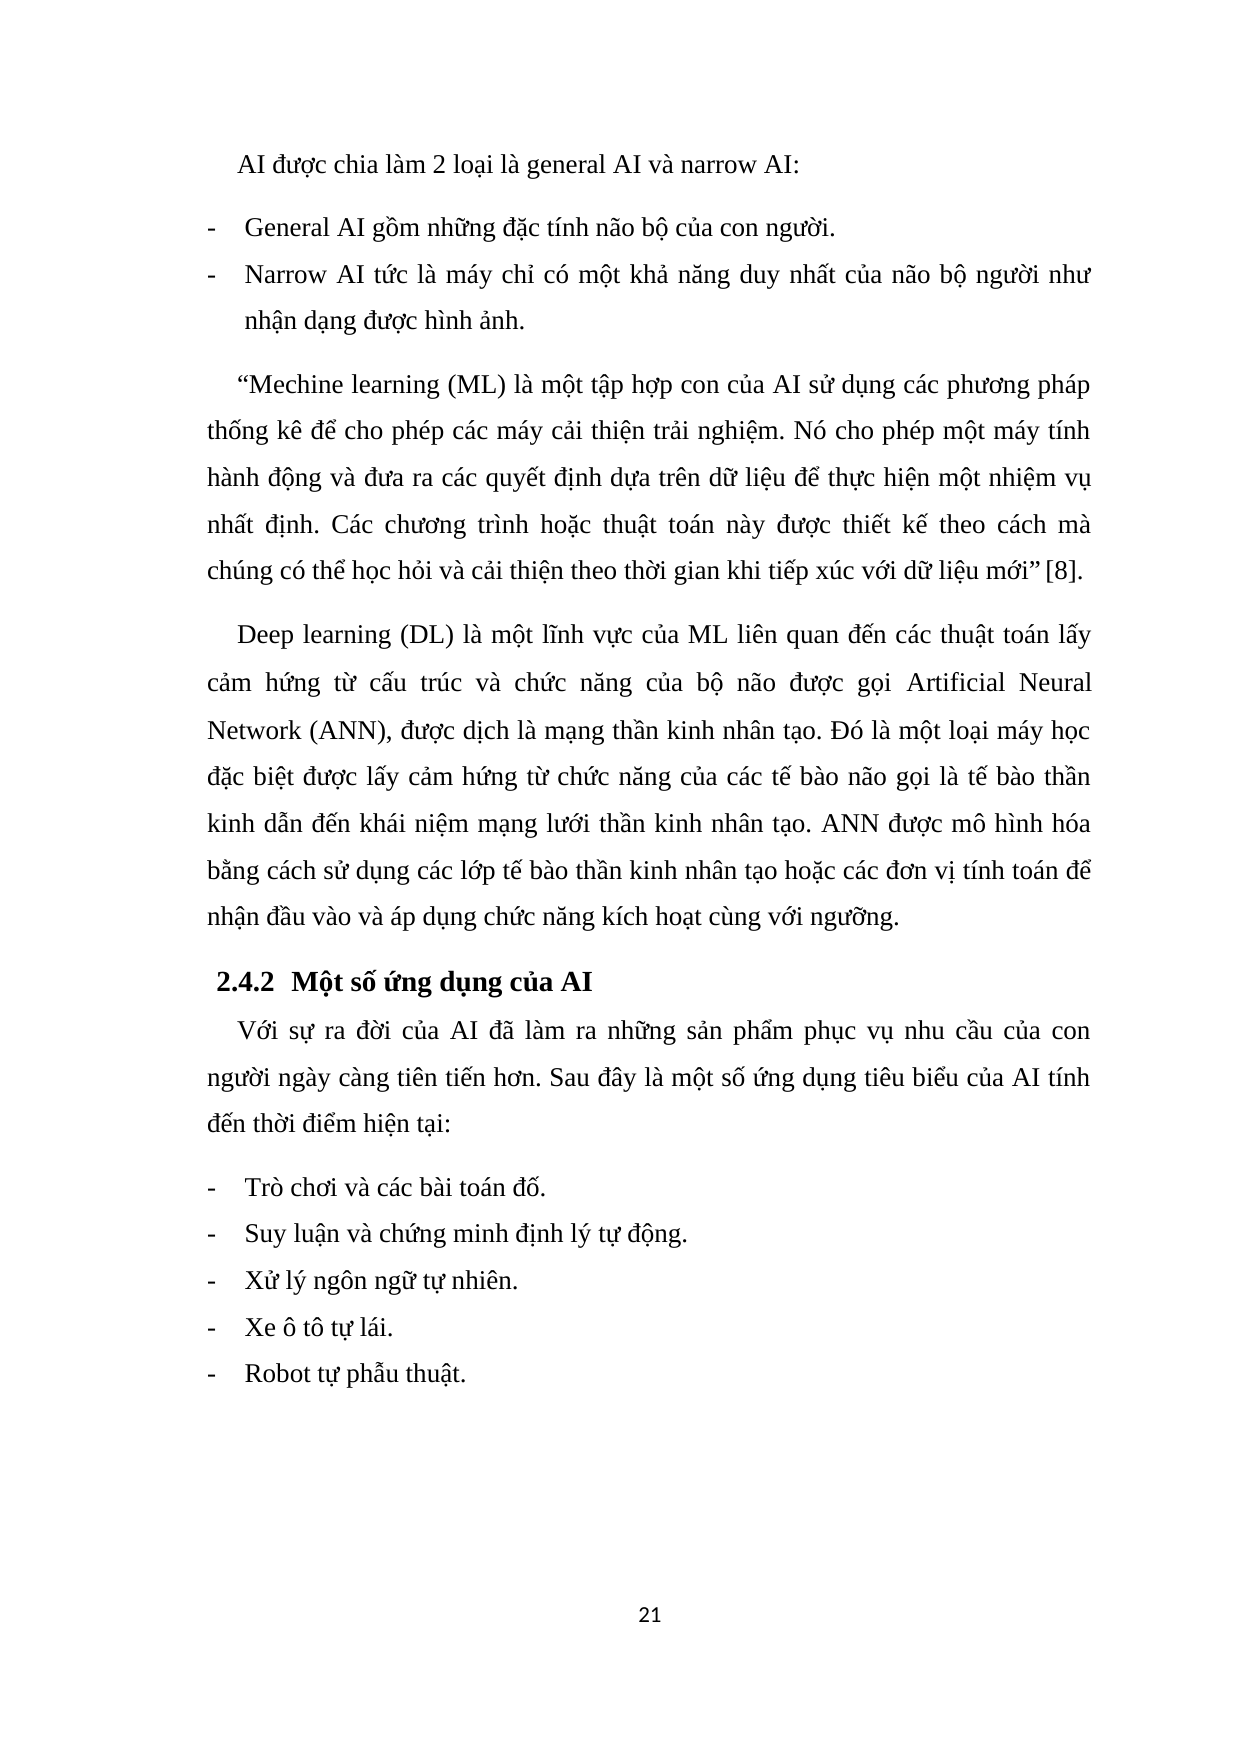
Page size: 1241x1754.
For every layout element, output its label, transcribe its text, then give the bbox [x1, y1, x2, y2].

text AI được chia làm 2 loại là general AI và narrow AI: [207, 148, 1092, 179]
list Narrow AI tức là máy chỉ có một khả năng duy nhất của não bộ người như nhận dạng được hình ảnh. [207, 258, 1092, 336]
list General AI gồm những đặc tính não bộ của con người. [207, 211, 1092, 242]
text “Mechine learning (ML) là một tập hợp con của AI sử dụng các phương pháp thống kê để cho phép các máy cải thiện trải nghiệm. Nó cho phép một máy tính hành động và đưa ra các quyết định dựa trên dữ liệu để thực hiện một nhiệm vụ nhất định. Các chương trình hoặc thuật toán này được thiết kế theo cách mà chúng có thể học hỏi và cải thiện theo thời gian khi tiếp xúc với dữ liệu mới” [8]. [207, 368, 1092, 586]
list Một số ứng dụng của AI [216, 964, 1092, 997]
list Xử lý ngôn ngữ tự nhiên. [207, 1264, 1092, 1295]
text Deep learning (DL) là một lĩnh vực của ML liên quan đến các thuật toán lấy cảm hứng từ cấu trúc và chức năng của bộ não được gọi Artificial Neural Network (ANN), được dịch là mạng thần kinh nhân tạo. Đó là một loại máy học đặc biệt được lấy cảm hứng từ chức năng của các tế bào não gọi là tế bào thần kinh dẫn đến khái niệm mạng lưới thần kinh nhân tạo. ANN được mô hình hóa bằng cách sử dụng các lớp tế bào thần kinh nhân tạo hoặc các đơn vị tính toán để nhận đầu vào và áp dụng chức năng kích hoạt cùng với ngưỡng. [207, 618, 1092, 932]
text Với sự ra đời của AI đã làm ra những sản phẩm phục vụ nhu cầu của con người ngày càng tiên tiến hơn. Sau đây là một số ứng dụng tiêu biểu của AI tính đến thời điểm hiện tại: [207, 1014, 1092, 1139]
list Robot tự phẫu thuật. [207, 1357, 1092, 1389]
list Xe ô tô tự lái. [207, 1311, 1092, 1342]
list Suy luận và chứng minh định lý tự động. [207, 1217, 1092, 1249]
list Trò chơi và các bài toán đố. [207, 1171, 1092, 1202]
